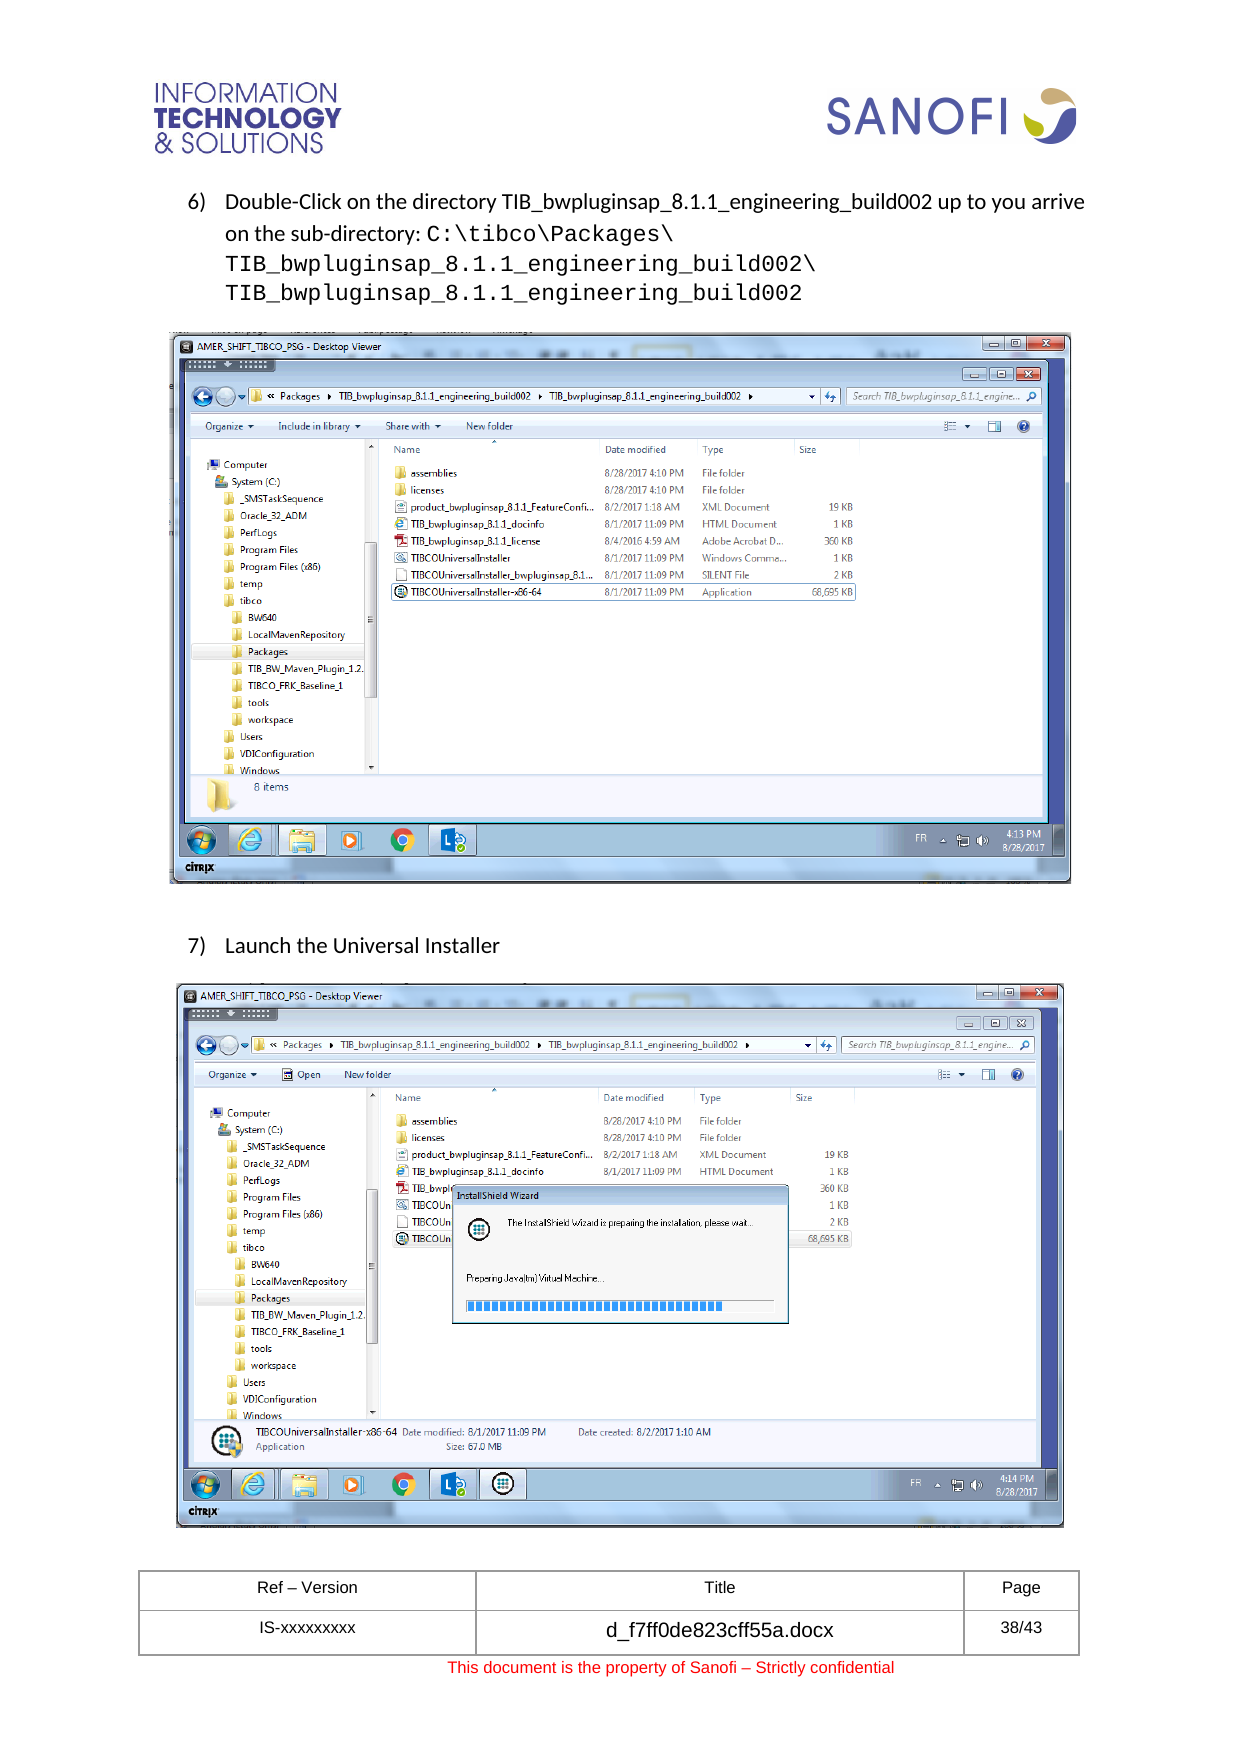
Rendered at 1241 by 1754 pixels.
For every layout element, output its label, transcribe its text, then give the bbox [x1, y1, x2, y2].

picture [169, 332, 1072, 884]
picture [827, 88, 1077, 144]
list Launch the Universal Installer [187, 931, 1090, 959]
picture [150, 75, 344, 161]
picture [176, 983, 1064, 1528]
list Double-Click on the directory TIB_bwpluginsap_8.1.1_engineering_build002 up to you arrive on the sub-directory: C:\tibco\Packages\TIB_bwpluginsap_8.1.1_engineering_build002\TIB_bwpluginsap_8.1.1_engineering_build002 [187, 187, 1090, 308]
